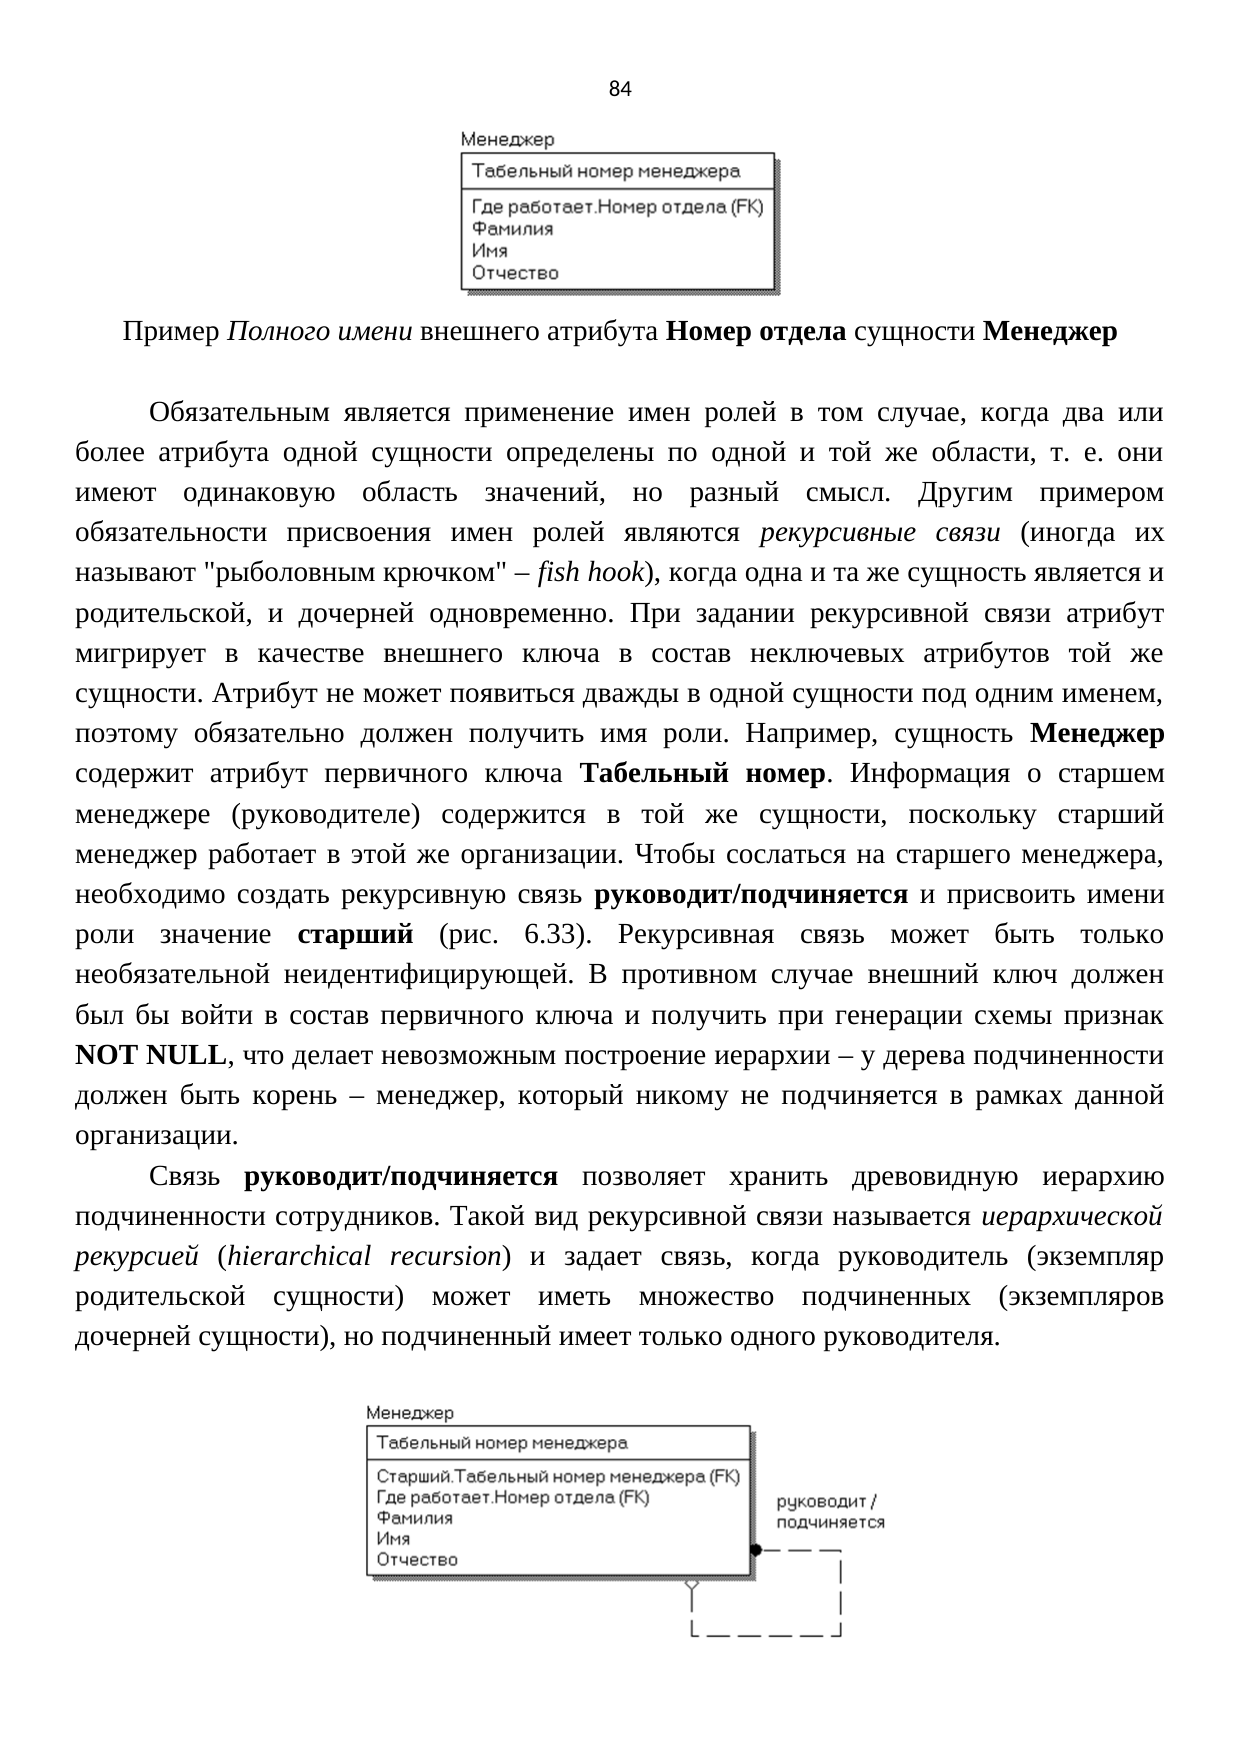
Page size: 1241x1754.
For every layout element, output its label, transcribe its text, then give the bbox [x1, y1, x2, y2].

text Пример Полного имени внешнего атрибута Номер отдела сущности Менеджер [75, 313, 1165, 347]
text Обязательным является применение имен ролей в том случае, когда два или более атрибута одной сущности определены по одной и той же области, т. е. они имеют одинаковую область значений, но разный смысл. Другим примером обязательности присвоения имен ролей являются рекурсивные связи (иногда их называют "рыболовным крючком" – fish hook), когда одна и та же сущность является и родительской, и дочерней одновременно. При задании рекурсивной связи атрибут мигрирует в качестве внешнего ключа в состав неключевых атрибутов той же сущности. Атрибут не может появиться дважды в одной сущности под одним именем, поэтому обязательно должен получить имя роли. Например, сущность Менеджер содержит атрибут первичного ключа Табельный номер. Информация о старшем менеджере (руководителе) содержится в той же сущности, поскольку старший менеджер работает в этой же организации. Чтобы сослаться на старшего менеджера, необходимо создать рекурсивную связь руководит/подчиняется и присвоить имени роли значение старший (рис. 6.33). Рекурсивная связь может быть только необязательной неидентифицирующей. В противном случае внешний ключ должен был бы войти в состав первичного ключа и получить при генерации схемы признак NOT NULL, что делает невозможным построение иерархии – у дерева подчиненности должен быть корень – менеджер, который никому не подчиняется в рамках данной организации. [75, 394, 1165, 1151]
picture [436, 129, 804, 308]
text Связь руководит/подчиняется позволяет хранить древовидную иерархию подчиненности сотрудников. Такой вид рекурсивной связи называется иерархической рекурсией (hierarchical recursion) и задает связь, когда руководитель (экземпляр родительской сущности) может иметь множество подчиненных (экземпляров дочерней сущности), но подчиненный имеет только одного руководителя. [75, 1158, 1165, 1352]
picture [334, 1398, 906, 1655]
